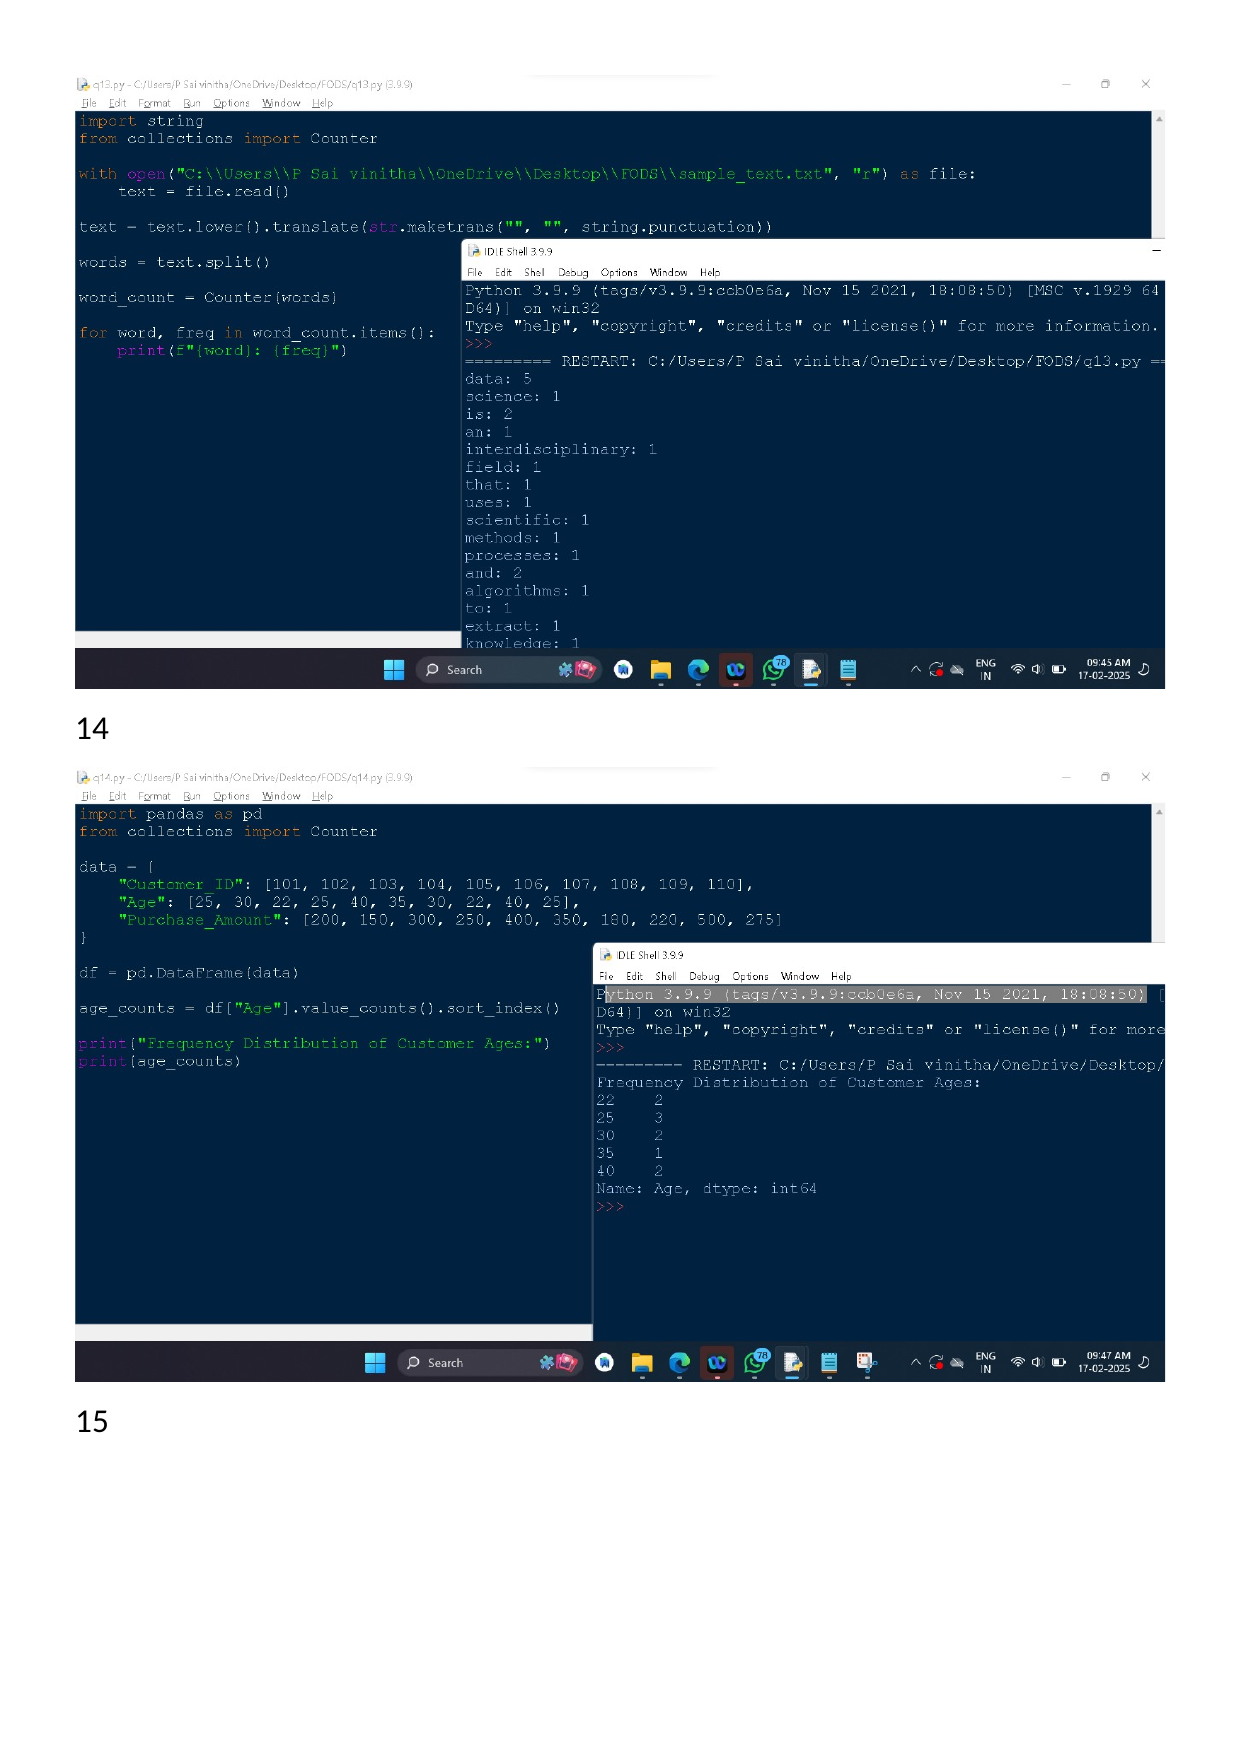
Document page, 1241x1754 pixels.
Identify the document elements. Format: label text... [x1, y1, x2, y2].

picture [75, 767, 1166, 1382]
text 15 [75, 1400, 1165, 1441]
text 14 [75, 707, 1165, 748]
picture [75, 75, 1166, 689]
